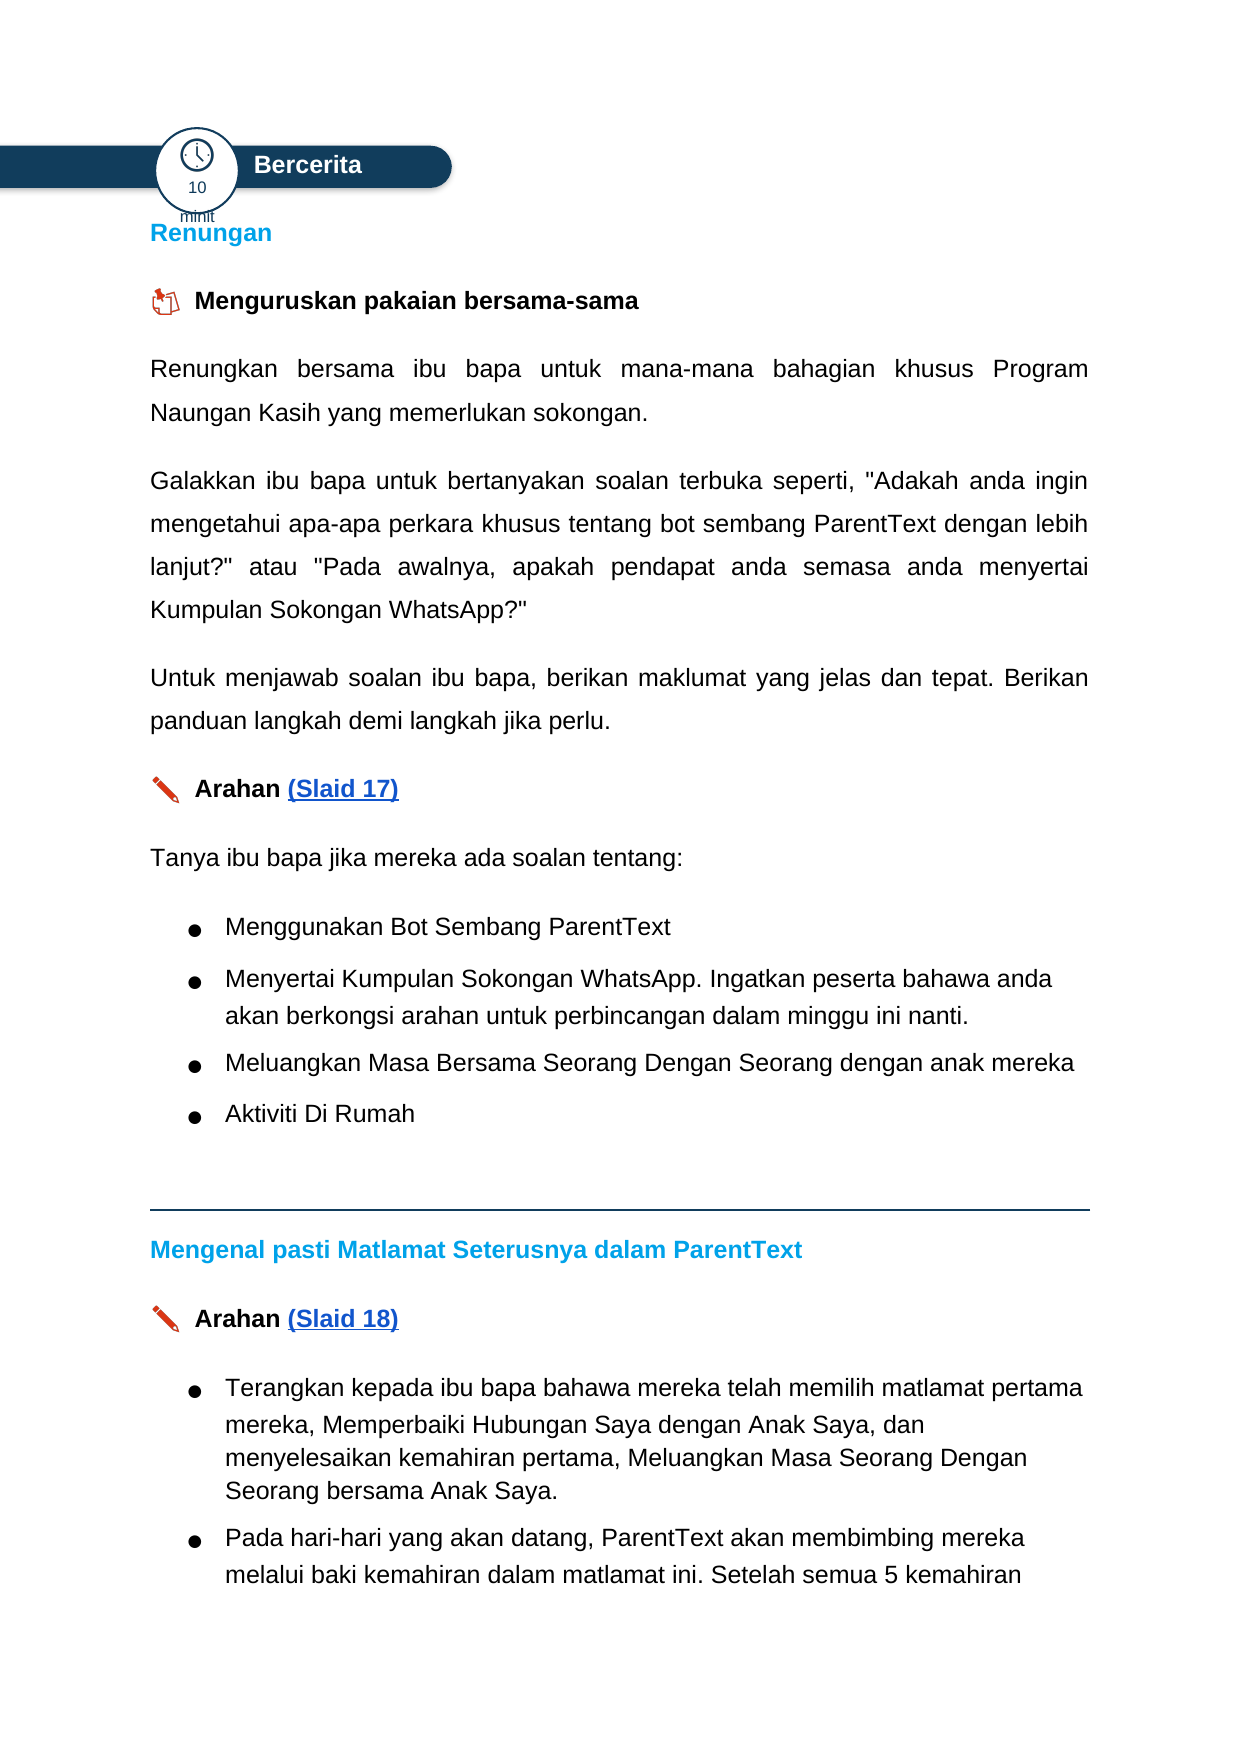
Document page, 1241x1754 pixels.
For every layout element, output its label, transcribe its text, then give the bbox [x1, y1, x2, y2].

text Mengenal pasti Matlamat Seterusnya dalam ParentText [150, 1236, 1090, 1264]
subtitle Bercerita [253, 150, 1090, 179]
text Menguruskan pakaian bersama-sama [194, 286, 1090, 315]
picture [150, 1303, 182, 1335]
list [187, 1522, 1090, 1589]
picture [176, 134, 218, 176]
list Menyertai Kumpulan Sokongan WhatsApp. Ingatkan peserta bahawa anda akan berkongsi arahan untuk perbincangan dalam minggu ini nanti. [187, 962, 1090, 1029]
text Renungkan bersama ibu bapa untuk mana-mana bahagian khusus Program Naungan Kasih yang memerlukan sokongan. [150, 354, 1090, 426]
list Terangkan kepada ibu bapa bahawa mereka telah memilih matlamat pertama mereka, Memperbaiki Hubungan Saya dengan Anak Saya, dan menyelesaikan kemahiran pertama, Meluangkan Masa Seorang Dengan Seorang bersama Anak Saya. [187, 1372, 1090, 1505]
text Tanya ibu bapa jika mereka ada soalan tentang: [150, 842, 1090, 871]
text Arahan (Slaid 17) [194, 774, 1090, 803]
picture [150, 286, 182, 318]
text Arahan (Slaid 18) [194, 1304, 1090, 1332]
text Untuk menjawab soalan ibu bapa, berikan maklumat yang jelas dan tepat. Berikan panduan langkah demi langkah jika perlu. [150, 663, 1090, 735]
list Menggunakan Bot Sembang ParentText [187, 911, 1090, 945]
list Aktiviti Di Rumah [187, 1098, 1090, 1132]
picture [150, 774, 182, 806]
text Galakkan ibu bapa untuk bertanyakan soalan terbuka seperti, "Adakah anda ingin mengetahui apa-apa perkara khusus tentang bot sembang ParentText dengan lebih lanjut?" atau "Pada awalnya, apakah pendapat anda semasa anda menyertai Kumpulan Sokongan WhatsApp?" [150, 466, 1090, 624]
list Meluangkan Masa Bersama Seorang Dengan Seorang dengan anak mereka [187, 1046, 1090, 1081]
text Renungan [150, 218, 1090, 247]
